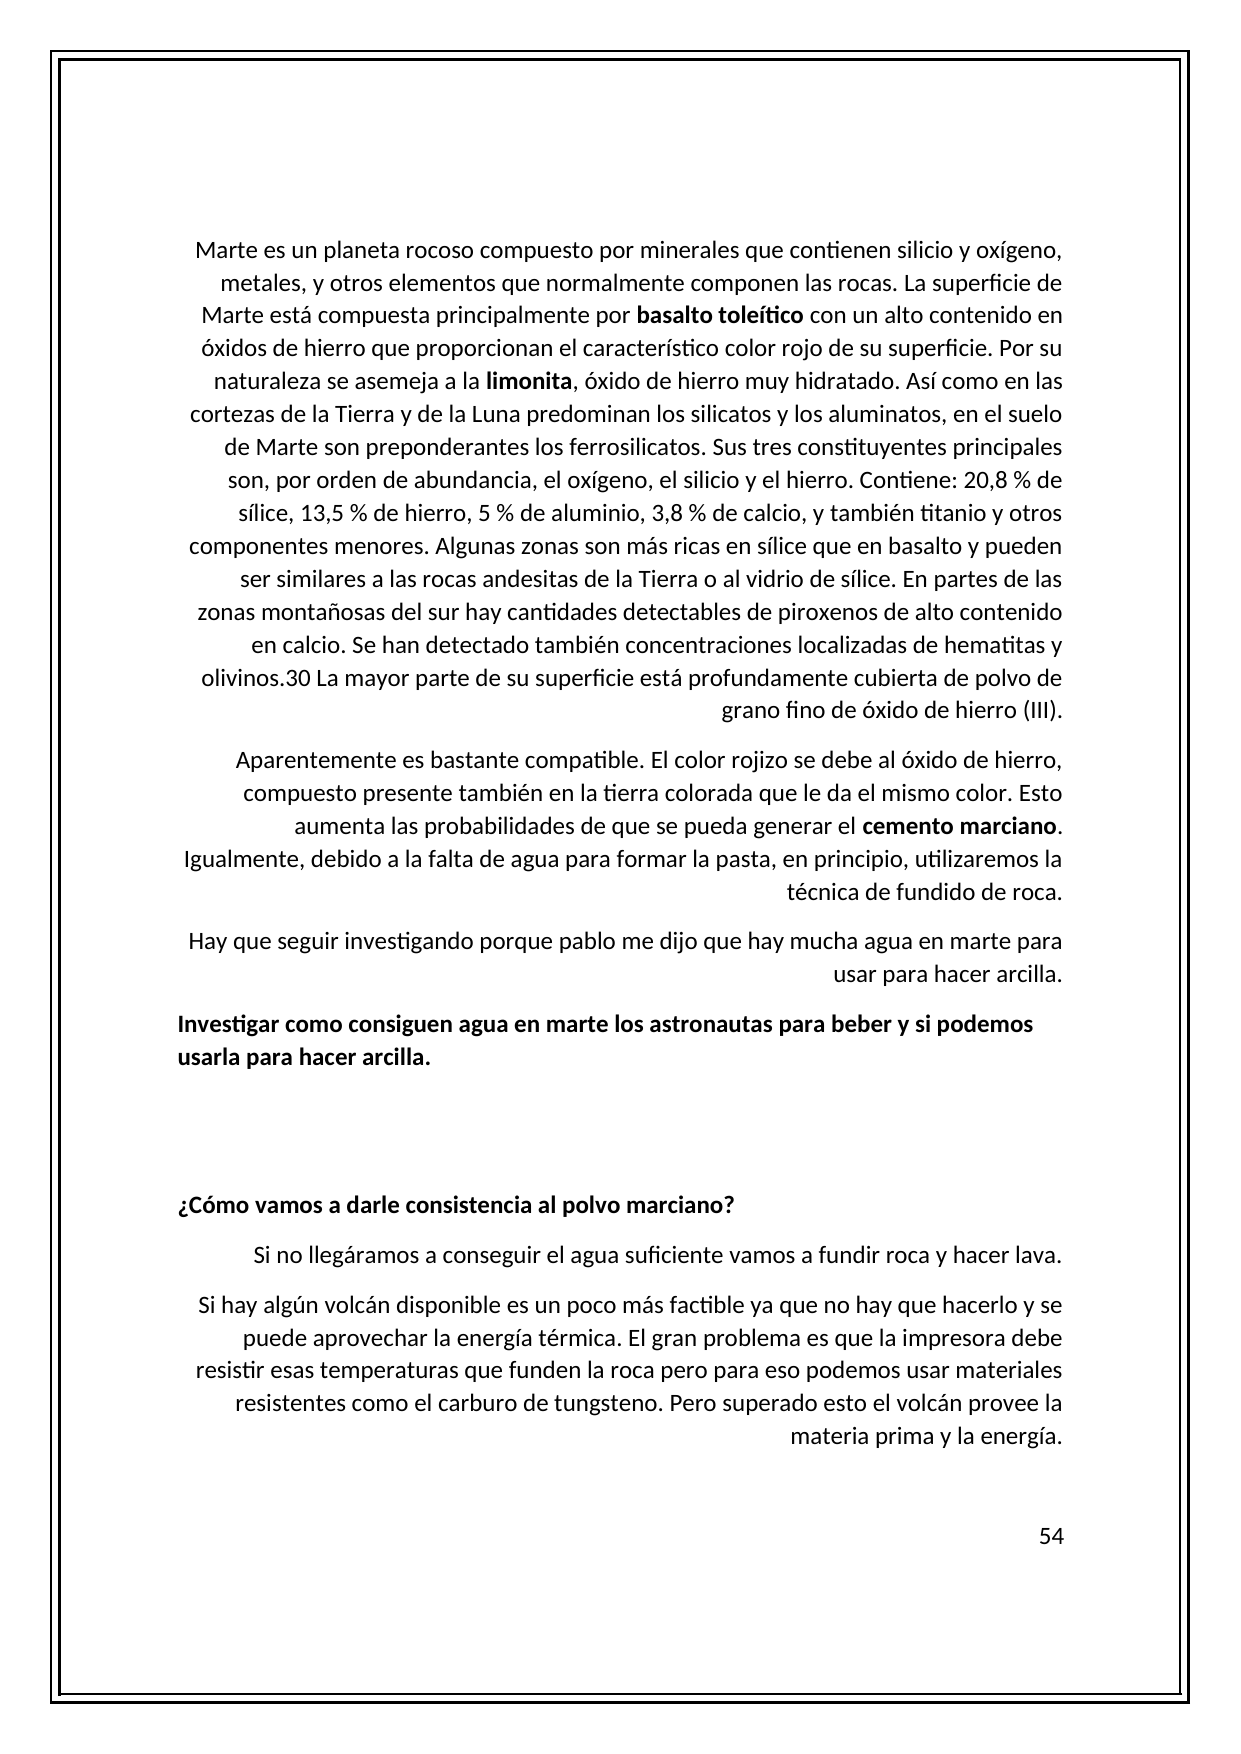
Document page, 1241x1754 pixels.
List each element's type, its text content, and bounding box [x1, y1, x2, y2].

text Marte es un planeta rocoso compuesto por minerales que contienen silicio y oxígeno, metales, y otros elementos que normalmente componen las rocas. La superficie de Marte está compuesta principalmente por basalto toleítico con un alto contenido en óxidos de hierro que proporcionan el característico color rojo de su superficie. Por su naturaleza se asemeja a la limonita, óxido de hierro muy hidratado. Así como en las cortezas de la Tierra y de la Luna predominan los silicatos y los aluminatos, en el suelo de Marte son preponderantes los ferrosilicatos. Sus tres constituyentes principales son, por orden de abundancia, el oxígeno, el silicio y el hierro. Contiene: 20,8 % de sílice, 13,5 % de hierro, 5 % de aluminio, 3,8 % de calcio, y también titanio y otros componentes menores. Algunas zonas son más ricas en sílice que en basalto y pueden ser similares a las rocas andesitas de la Tierra o al vidrio de sílice. En partes de las zonas montañosas del sur hay cantidades detectables de piroxenos de alto contenido en calcio. Se han detectado también concentraciones localizadas de hematitas y olivinos.30 La mayor parte de su superficie está profundamente cubierta de polvo de grano fino de óxido de hierro (III). [177, 234, 1063, 725]
text Aparentemente es bastante compatible. El color rojizo se debe al óxido de hierro, compuesto presente también en la tierra colorada que le da el mismo color. Esto aumenta las probabilidades de que se pueda generar el cemento marciano. Igualmente, debido a la falta de agua para formar la pasta, en principio, utilizaremos la técnica de fundido de roca. [177, 744, 1063, 906]
text Hay que seguir investigando porque pablo me dijo que hay mucha agua en marte para usar para hacer arcilla. [177, 926, 1063, 989]
text Si no llegáramos a conseguir el agua suficiente vamos a fundir roca y hacer lava. [177, 1239, 1063, 1270]
text Investigar como consiguen agua en marte los astronautas para beber y si podemos usarla para hacer arcilla. [177, 1008, 1063, 1071]
text ¿Cómo vamos a darle consistencia al polvo marciano? [177, 1190, 1063, 1220]
text Si hay algún volcán disponible es un poco más factible ya que no hay que hacerlo y se puede aprovechar la energía térmica. El gran problema es que la impresora debe resistir esas temperaturas que funden la roca pero para eso podemos usar materiales resistentes como el carburo de tungsteno. Pero superado esto el volcán provee la materia prima y la energía. [177, 1289, 1063, 1451]
